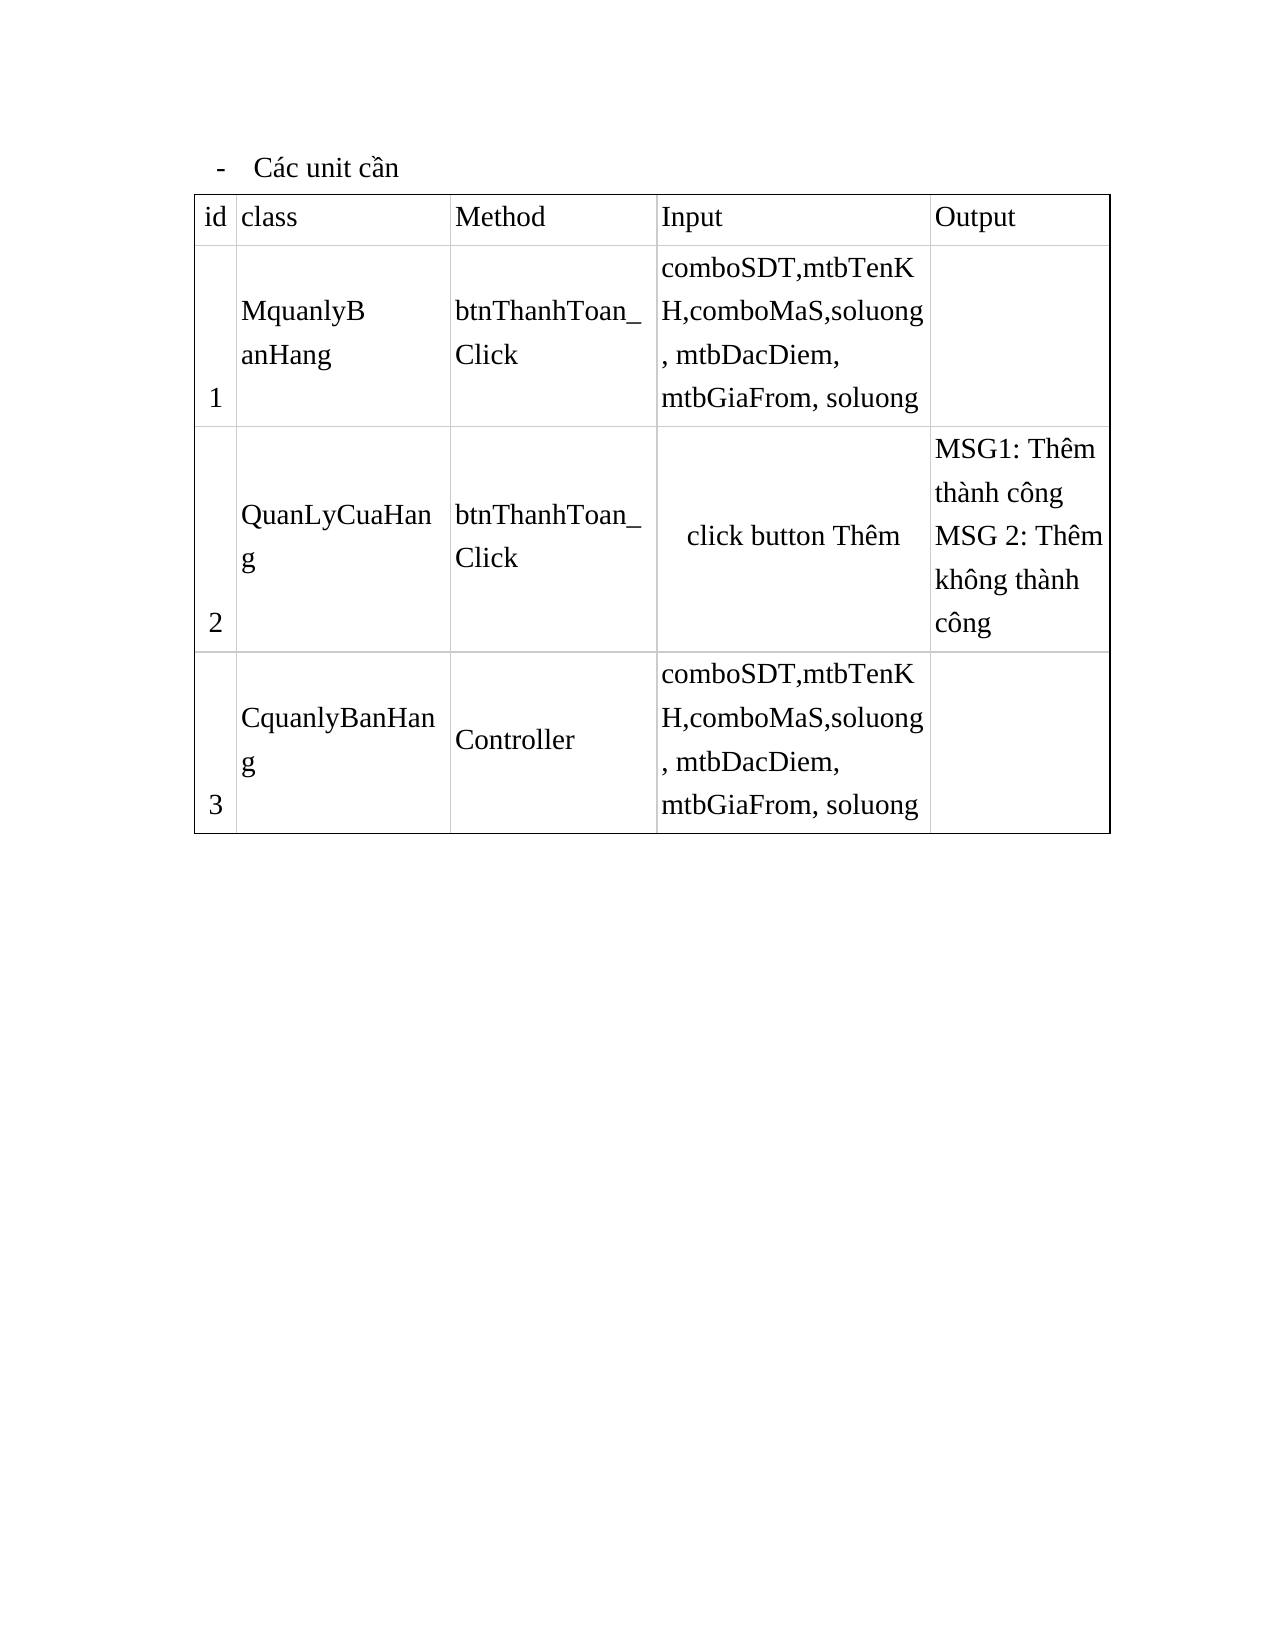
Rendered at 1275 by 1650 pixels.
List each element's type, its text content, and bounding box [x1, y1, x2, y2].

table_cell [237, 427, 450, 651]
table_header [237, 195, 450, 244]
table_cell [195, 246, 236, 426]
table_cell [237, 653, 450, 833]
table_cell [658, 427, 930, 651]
list Các unit cần [216, 150, 1125, 183]
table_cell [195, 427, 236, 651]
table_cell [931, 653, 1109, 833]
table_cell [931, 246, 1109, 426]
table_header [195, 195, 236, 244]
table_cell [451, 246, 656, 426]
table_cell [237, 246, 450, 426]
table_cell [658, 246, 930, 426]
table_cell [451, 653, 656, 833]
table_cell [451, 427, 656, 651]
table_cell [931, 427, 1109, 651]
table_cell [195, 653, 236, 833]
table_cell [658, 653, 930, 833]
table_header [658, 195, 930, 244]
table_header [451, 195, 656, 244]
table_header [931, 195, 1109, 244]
